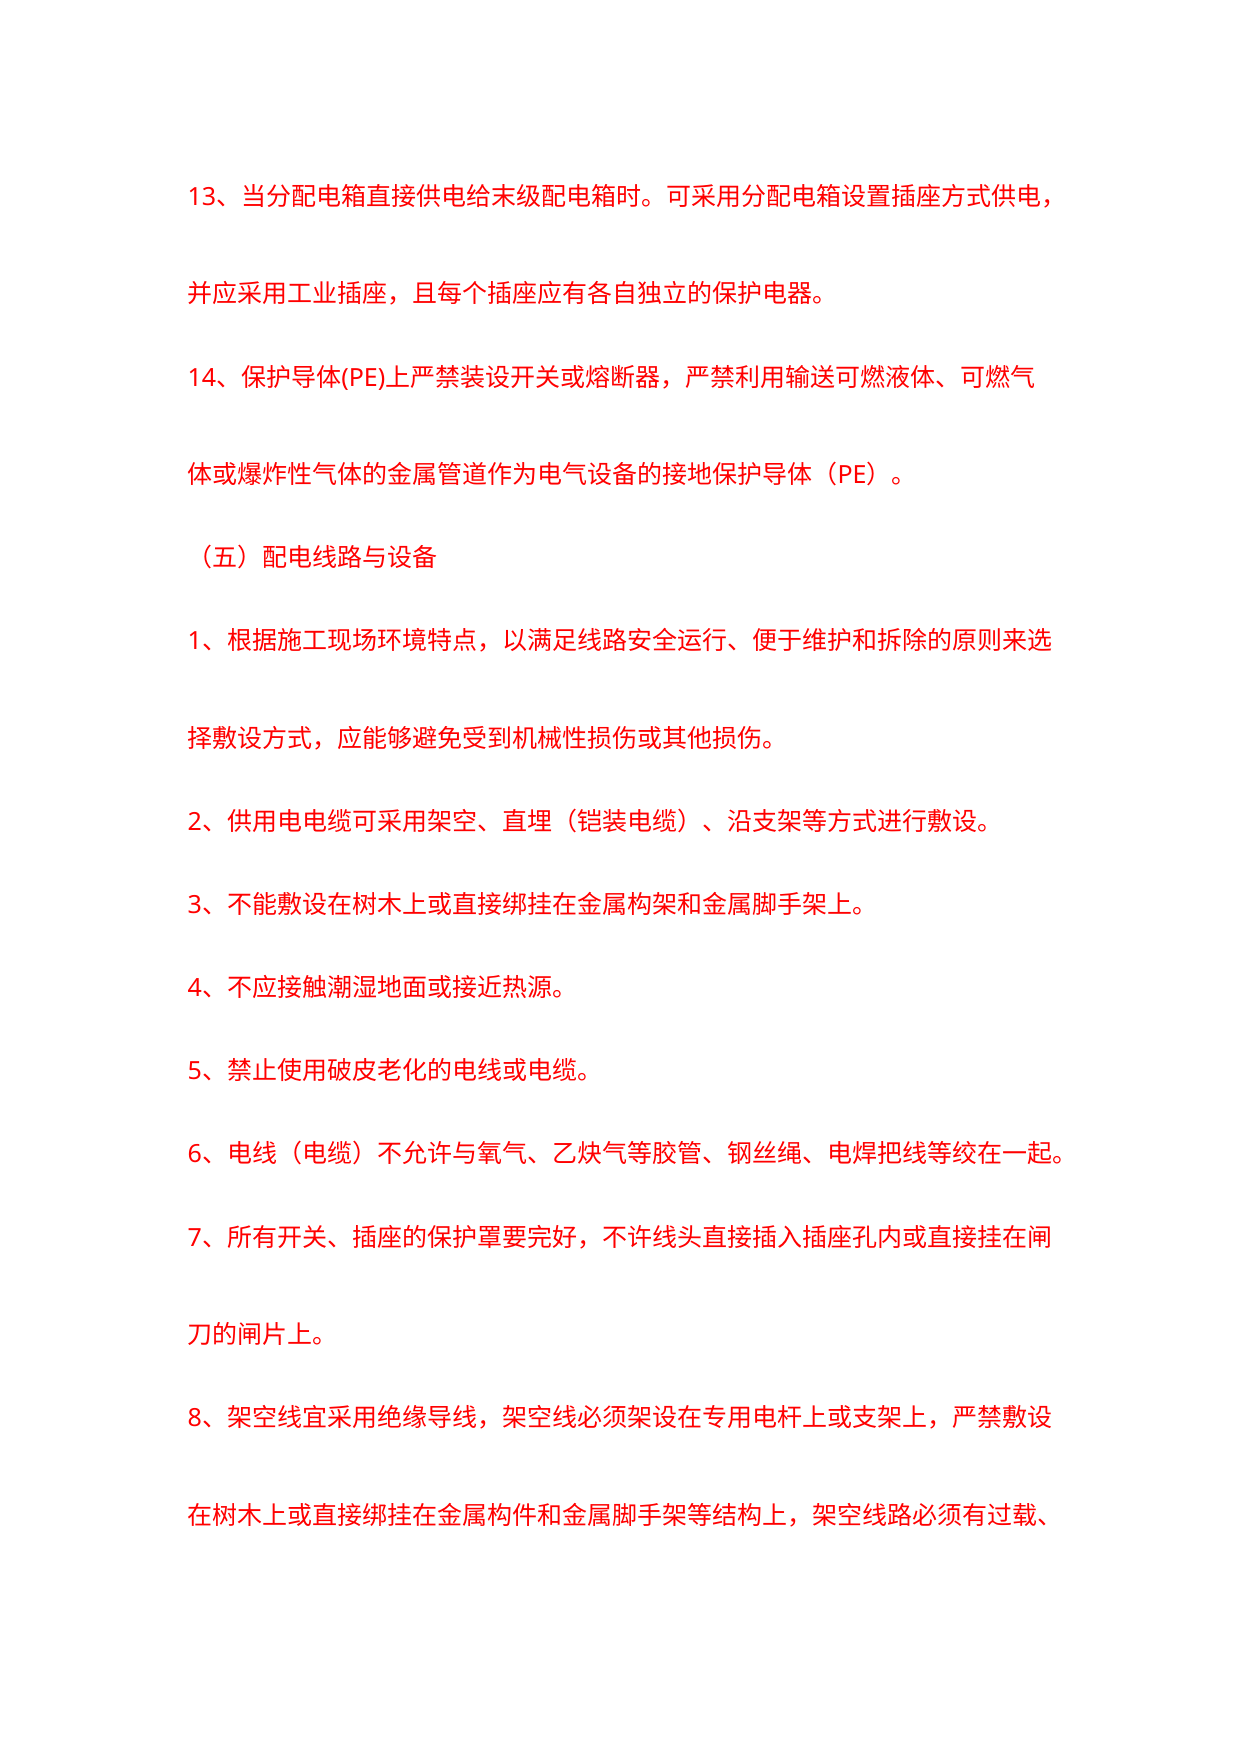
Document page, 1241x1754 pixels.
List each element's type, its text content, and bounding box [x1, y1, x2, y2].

text 13、当分配电箱直接供电给末级配电箱时。可采用分配电箱设置插座方式供电，并应采用工业插座，且每个插座应有各自独立的保护电器。 [187, 162, 1053, 324]
text 6、电线（电缆）不允许与氧气、乙炔气等胶管、钢丝绳、电焊把线等绞在一起。 [187, 1119, 1053, 1184]
text （五）配电线路与设备 [187, 523, 1053, 588]
text 4、不应接触潮湿地面或接近热源。 [187, 953, 1053, 1018]
text 2、供用电电缆可采用架空、直埋（铠装电缆）、沿支架等方式进行敷设。 [187, 787, 1053, 852]
text 7、所有开关、插座的保护罩要完好，不许线头直接插入插座孔内或直接挂在闸刀的闸片上。 [187, 1203, 1053, 1365]
text 3、不能敷设在树木上或直接绑挂在金属构架和金属脚手架上。 [187, 870, 1053, 935]
text 5、禁止使用破皮老化的电线或电缆。 [187, 1036, 1053, 1101]
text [187, 1383, 1053, 1546]
text 14、保护导体(PE)上严禁装设开关或熔断器，严禁利用输送可燃液体、可燃气体或爆炸性气体的金属管道作为电气设备的接地保护导体（PE）。 [187, 343, 1053, 505]
text 1、根据施工现场环境特点，以满足线路安全运行、便于维护和拆除的原则来选择敷设方式，应能够避免受到机械性损伤或其他损伤。 [187, 606, 1053, 769]
